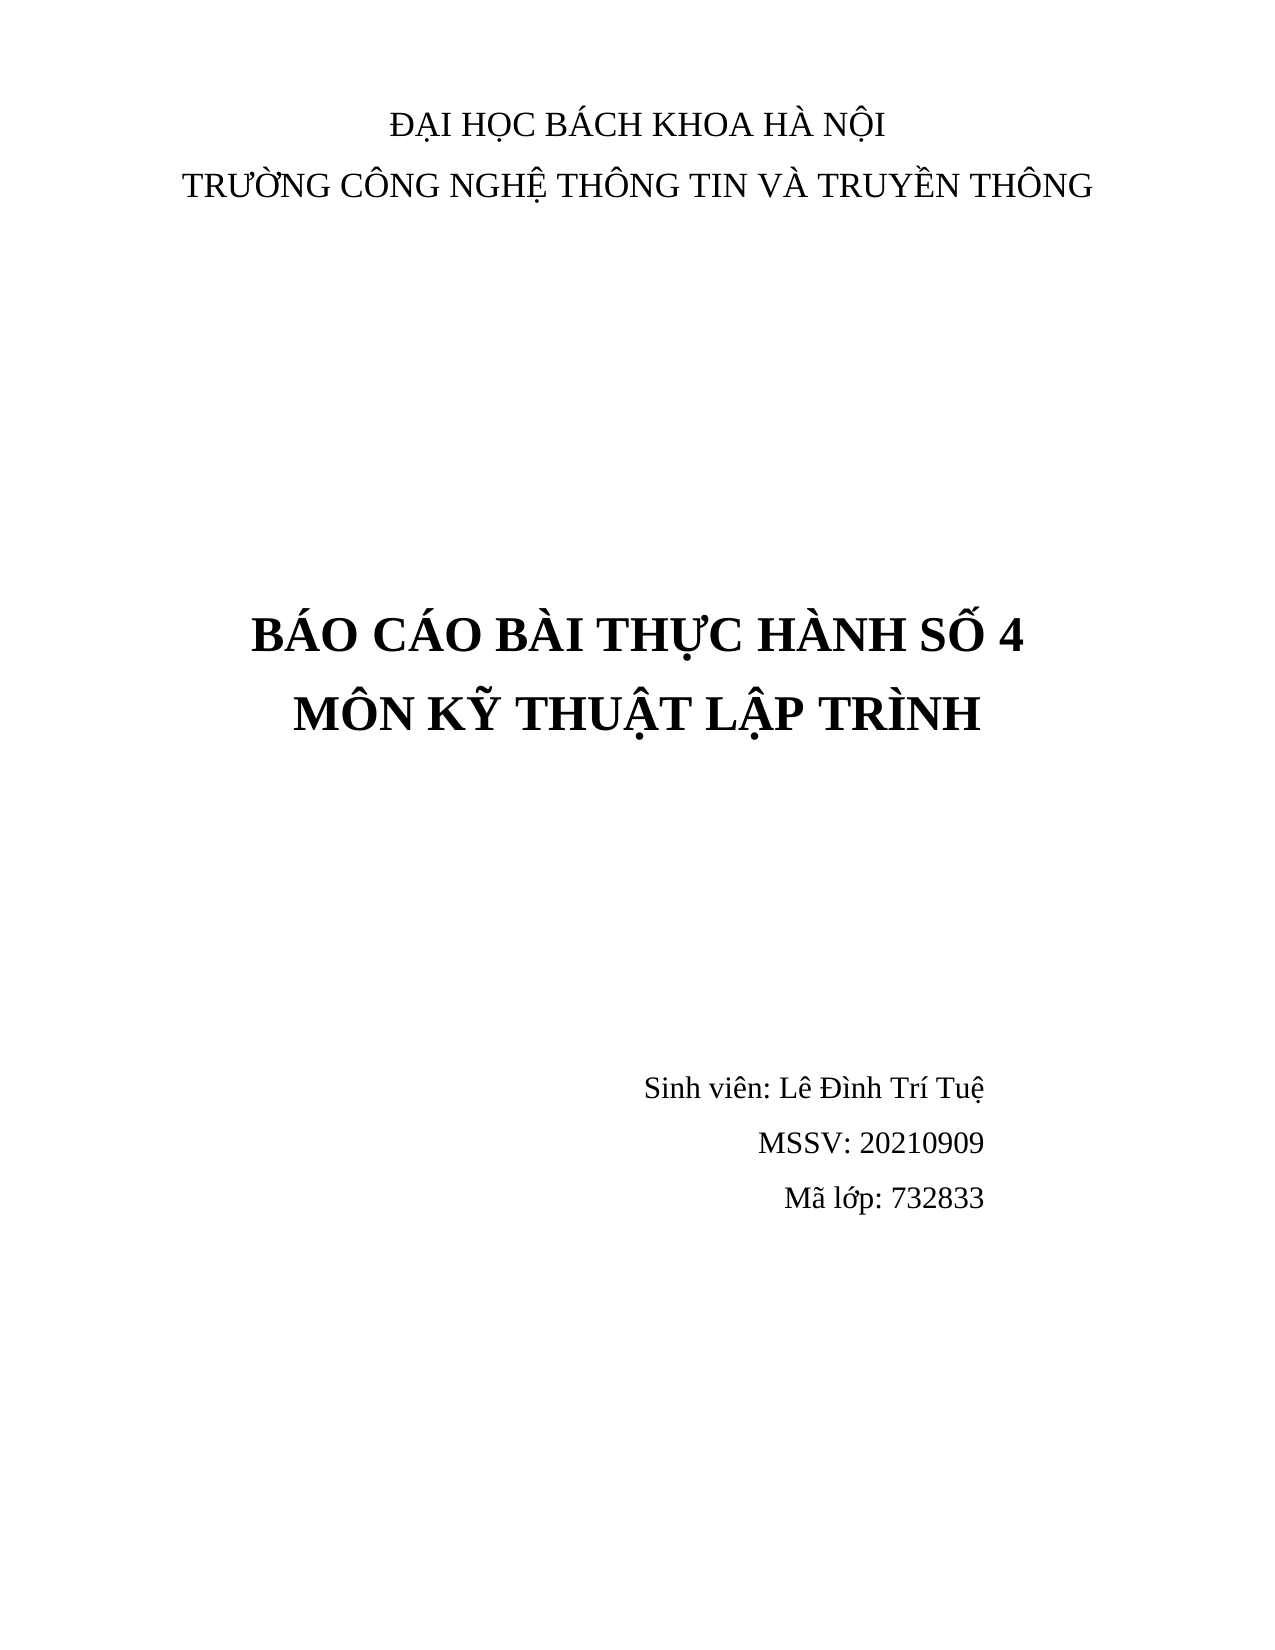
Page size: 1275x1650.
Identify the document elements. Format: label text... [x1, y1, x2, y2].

text ĐẠI HỌC BÁCH KHOA HÀ NỘI [150, 103, 1125, 144]
text MSSV: 20210909 [150, 1124, 984, 1160]
text BÁO CÁO BÀI THỰC HÀNH SỐ 4 [150, 605, 1125, 662]
text Sinh viên: Lê Đình Trí Tuệ [150, 1069, 984, 1105]
text Mã lớp: 732833 [150, 1180, 984, 1216]
text MÔN KỸ THUẬT LẬP TRÌNH [150, 684, 1125, 741]
text TRƯỜNG CÔNG NGHỆ THÔNG TIN VÀ TRUYỀN THÔNG [150, 164, 1125, 205]
